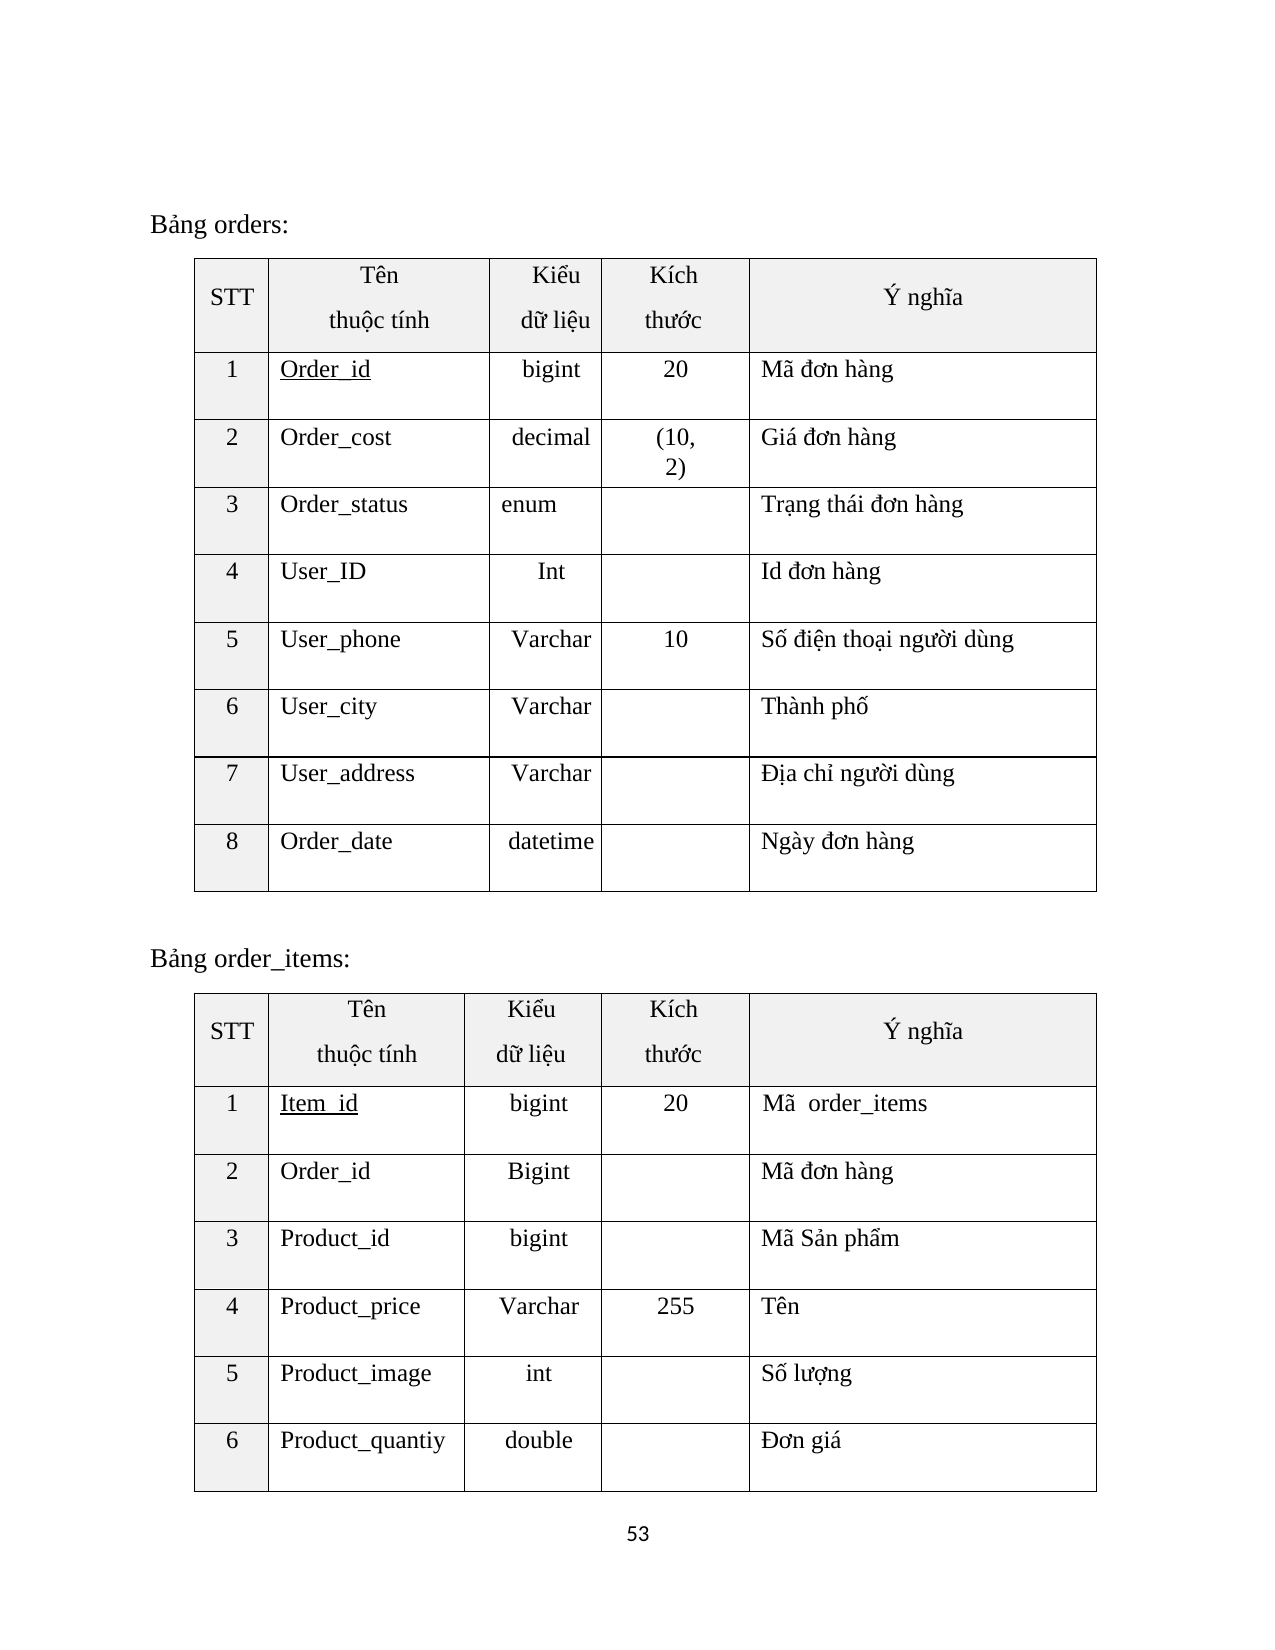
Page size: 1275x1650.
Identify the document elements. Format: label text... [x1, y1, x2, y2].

table_header Kích thước [602, 259, 749, 352]
table_cell Product_price [269, 1290, 464, 1356]
table_cell Ngày đơn hàng [750, 825, 1096, 891]
table_cell Product_image [269, 1357, 464, 1423]
table_header STT [195, 994, 268, 1086]
table_cell Order_id [269, 1155, 464, 1221]
table_cell User_address [269, 758, 489, 824]
table_cell [602, 1424, 749, 1491]
table_cell [602, 555, 749, 622]
table_cell Mã đơn hàng [750, 1155, 1096, 1221]
table_cell Varchar [465, 1290, 601, 1356]
table_cell Đơn giá [750, 1424, 1096, 1491]
table_cell bigint [465, 1222, 601, 1288]
table_cell 4 [195, 555, 268, 622]
table_cell 255 [602, 1290, 749, 1356]
table_cell Item_id [269, 1087, 464, 1154]
table_header Kích thước [602, 994, 749, 1086]
table_cell 8 [195, 825, 268, 891]
table_cell 4 [195, 1290, 268, 1356]
table_cell Bigint [465, 1155, 601, 1221]
table_cell Mã đơn hàng [750, 353, 1096, 419]
table_cell Order_id [269, 353, 489, 419]
table_cell Địa chỉ người dùng [750, 758, 1096, 824]
table_cell bigint [465, 1087, 601, 1154]
table_cell [602, 690, 749, 756]
table_cell [602, 488, 749, 554]
table_cell Thành phố [750, 690, 1096, 756]
table_header Ý nghĩa [750, 994, 1096, 1086]
table_cell Tên [750, 1290, 1096, 1356]
table_cell 3 [195, 488, 268, 554]
table_cell datetime [490, 825, 601, 891]
table_cell [602, 1222, 749, 1288]
table_cell Trạng thái đơn hàng [750, 488, 1096, 554]
table_cell User_ID [269, 555, 489, 622]
table_cell bigint [490, 353, 601, 419]
table_header Tên thuộc tính [269, 259, 489, 352]
table_cell Số điện thoại người dùng [750, 623, 1096, 689]
table_cell [602, 758, 749, 824]
table_cell 20 [602, 353, 749, 419]
table_cell 10 [602, 623, 749, 689]
table_cell Order_cost [269, 420, 489, 487]
table_cell int [465, 1357, 601, 1423]
table_cell Mã order_items [750, 1087, 1096, 1154]
table_cell 20 [602, 1087, 749, 1154]
table_cell Product_id [269, 1222, 464, 1288]
table_cell Số lượng [750, 1357, 1096, 1423]
table_cell decimal [490, 420, 601, 487]
table_cell 5 [195, 623, 268, 689]
table_cell Giá đơn hàng [750, 420, 1096, 487]
table_cell Int [490, 555, 601, 622]
table_cell [602, 1357, 749, 1423]
text Bảng order_items: [150, 942, 1125, 973]
table_cell 7 [195, 758, 268, 824]
table_cell 6 [195, 690, 268, 756]
table_cell enum [490, 488, 601, 554]
table_header STT [195, 259, 268, 352]
text Bảng orders: [150, 208, 1125, 239]
table_cell User_city [269, 690, 489, 756]
table_cell Id đơn hàng [750, 555, 1096, 622]
table_cell 2 [195, 420, 268, 487]
table_cell [602, 825, 749, 891]
table_cell double [465, 1424, 601, 1491]
table_cell (10,2) [602, 420, 749, 487]
table_cell Order_date [269, 825, 489, 891]
table_cell Order_status [269, 488, 489, 554]
table_cell Mã Sản phẩm [750, 1222, 1096, 1288]
table_cell 3 [195, 1222, 268, 1288]
table_cell 6 [195, 1424, 268, 1491]
table_cell [602, 1155, 749, 1221]
table_cell User_phone [269, 623, 489, 689]
table_header Tên thuộc tính [269, 994, 464, 1086]
table_cell 5 [195, 1357, 268, 1423]
table_cell Varchar [490, 690, 601, 756]
table_cell Varchar [490, 758, 601, 824]
table_header Kiểu dữ liệu [490, 259, 601, 352]
table_cell 2 [195, 1155, 268, 1221]
table_header Ý nghĩa [750, 259, 1096, 352]
table_cell Varchar [490, 623, 601, 689]
table_cell 1 [195, 353, 268, 419]
table_cell Product_quantiy [269, 1424, 464, 1491]
table_cell 1 [195, 1087, 268, 1154]
table_header Kiểu dữ liệu [465, 994, 601, 1086]
